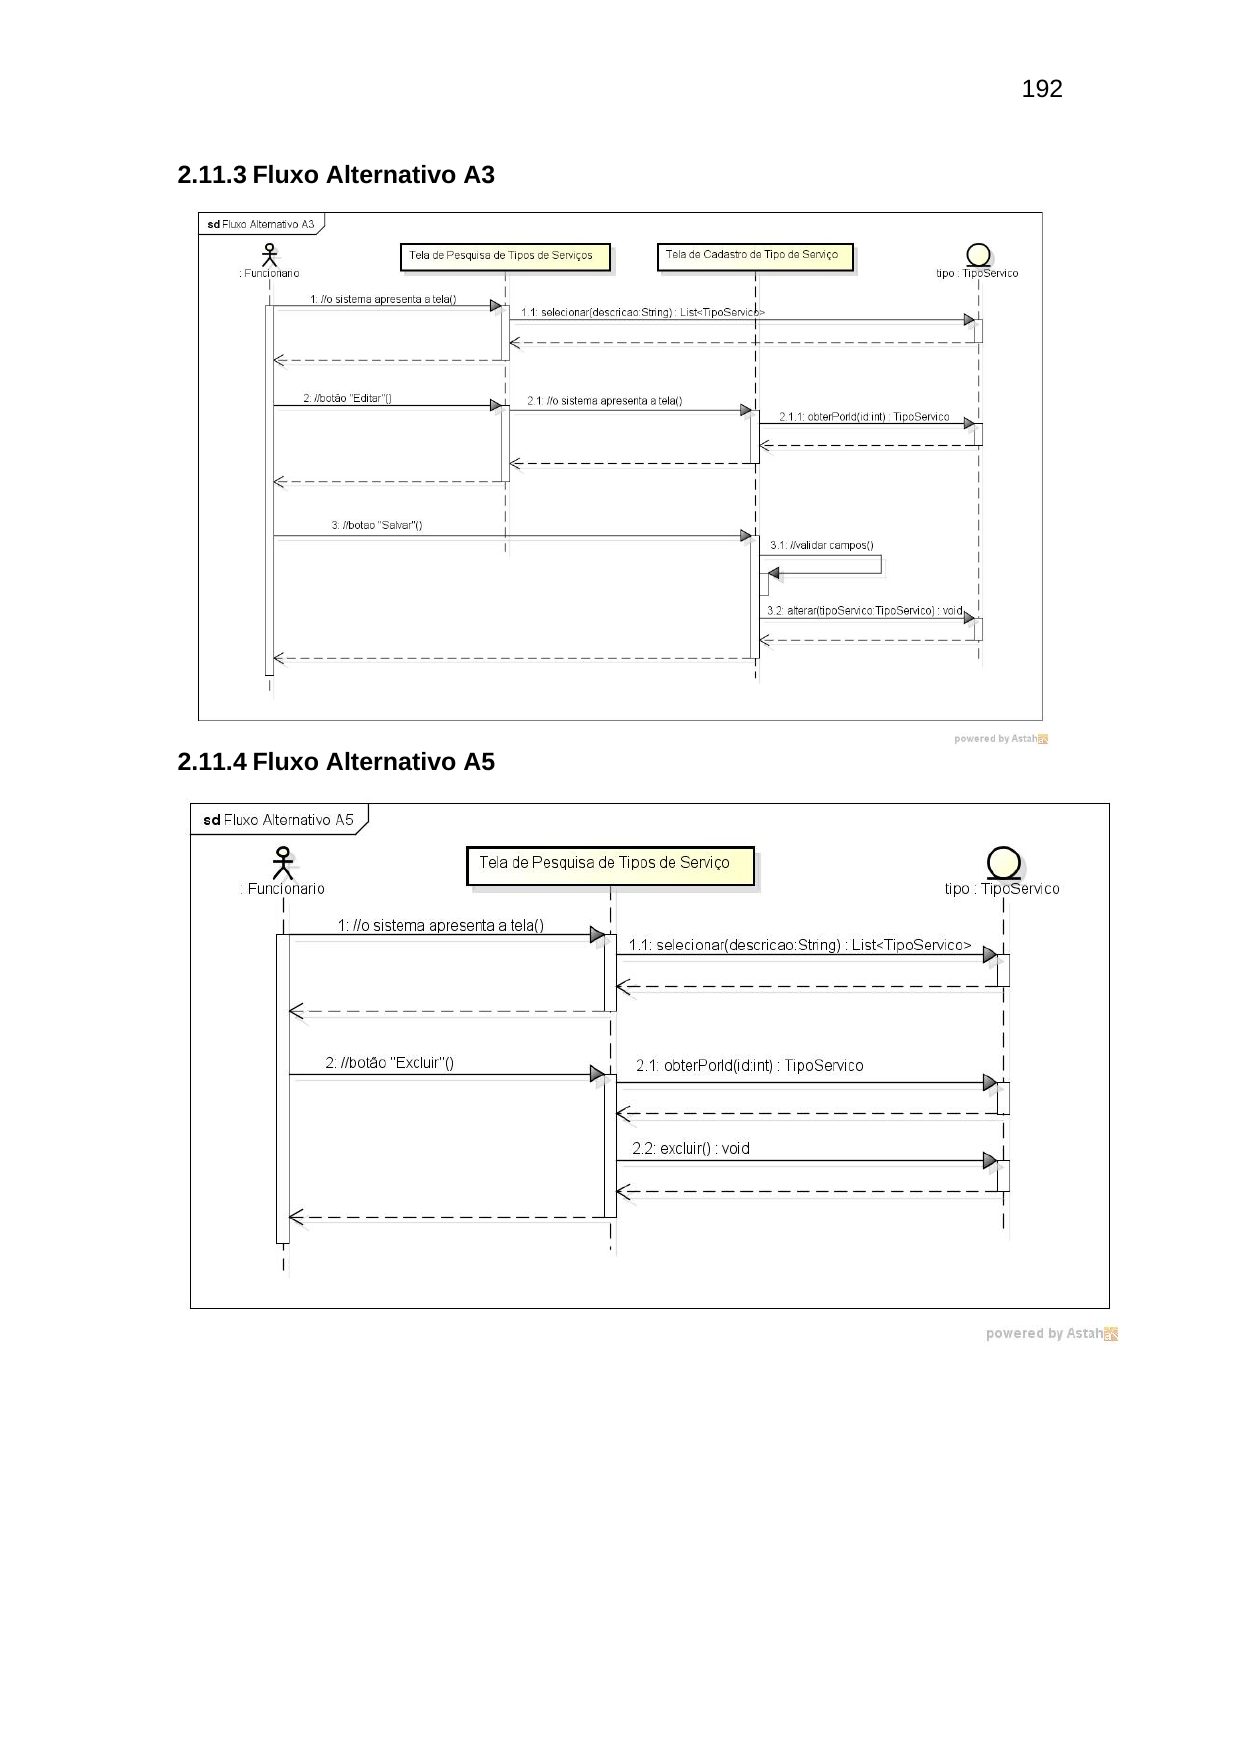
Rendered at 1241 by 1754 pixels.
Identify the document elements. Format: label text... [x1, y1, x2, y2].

text Fluxo Alternativo A5 [177, 747, 1063, 776]
picture [189, 203, 1051, 747]
picture [177, 790, 1122, 1345]
text Fluxo Alternativo A3 [177, 160, 1063, 189]
